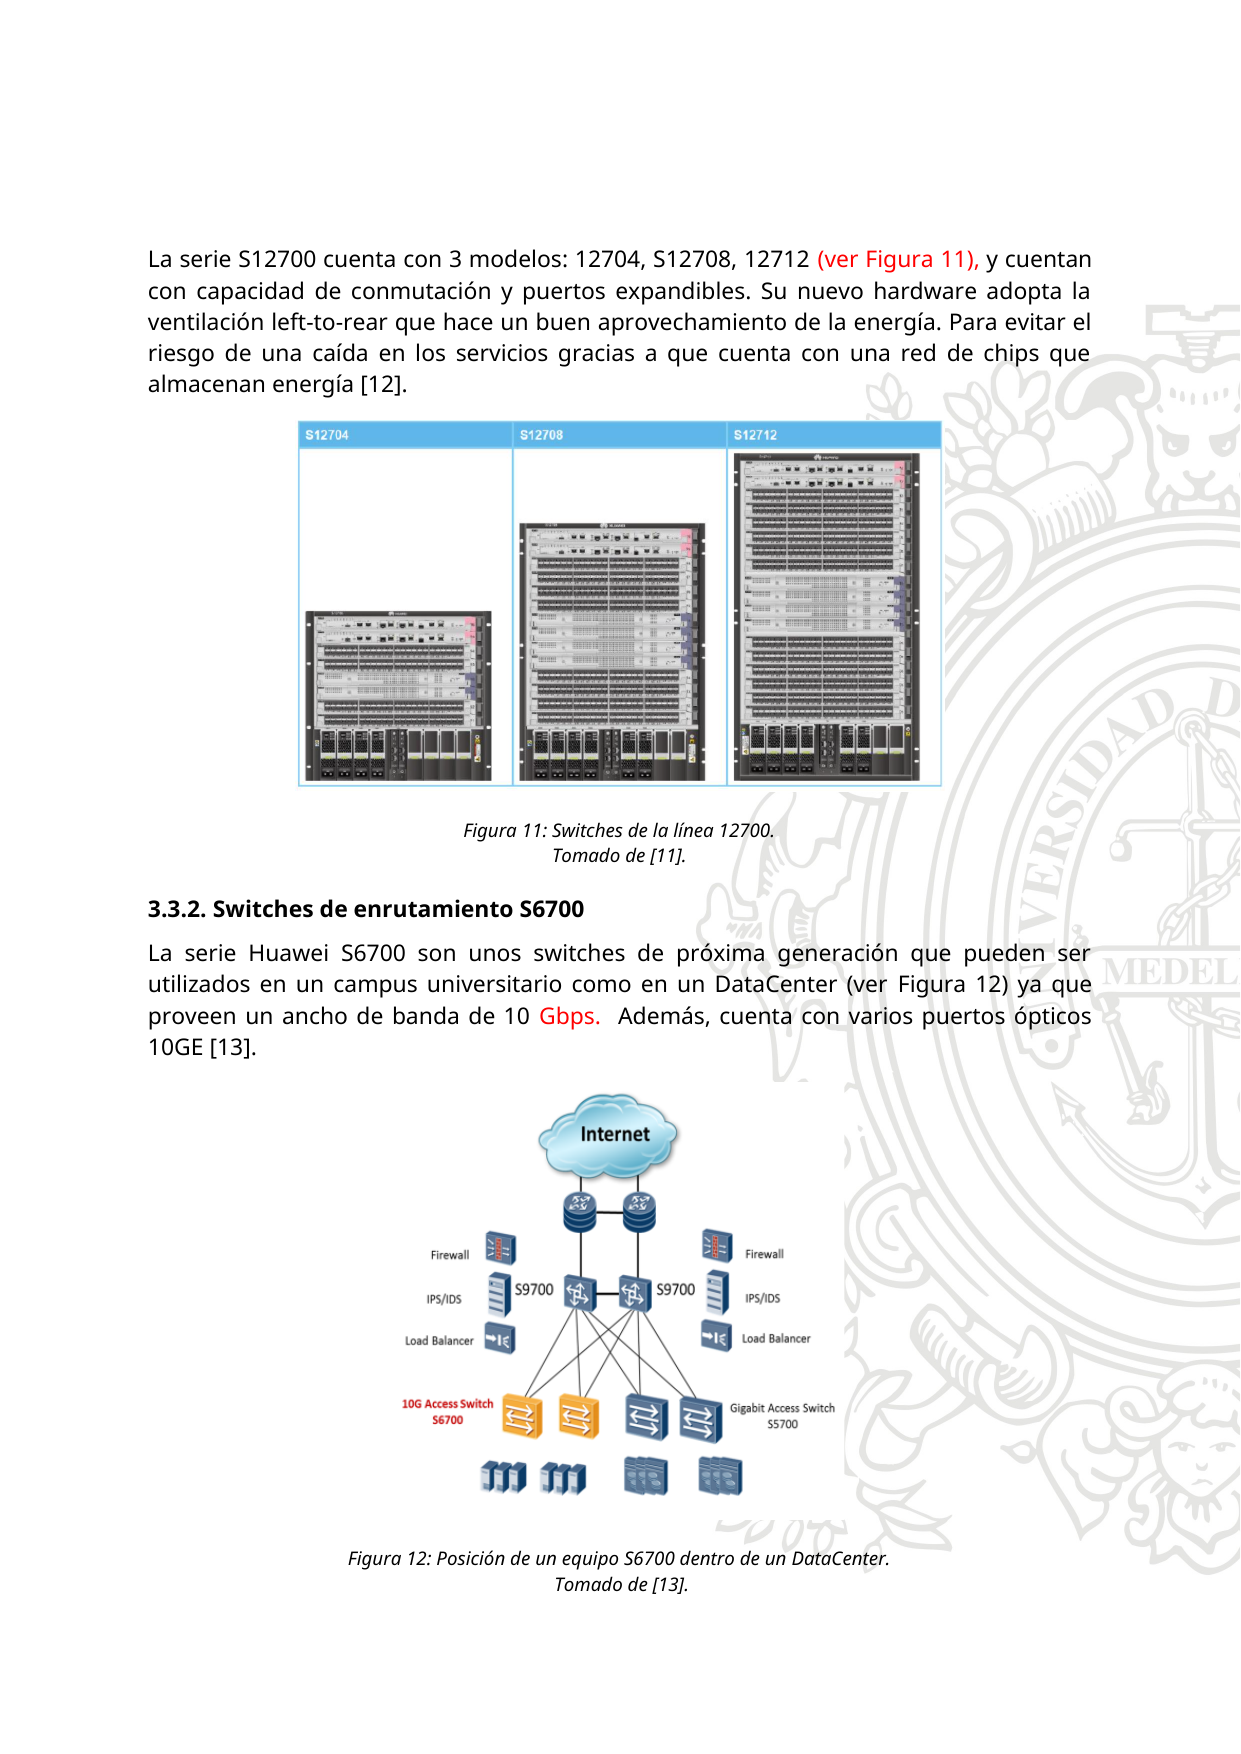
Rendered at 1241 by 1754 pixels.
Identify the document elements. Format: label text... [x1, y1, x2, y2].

text Tomado de . [148, 843, 1092, 868]
text Tomado de . [148, 1571, 1092, 1596]
subtitle Switches de enrutamiento S6700 [148, 893, 1092, 924]
picture [0, 234, 1241, 1616]
text Figura 12: Posición de un equipo S6700 dentro de un DataCenter. [148, 1545, 1092, 1571]
text La serie Huawei S6700 son unos switches de próxima generación que pueden ser utilizados en un campus universitario como en un DataCenter (ver Figura 12) ya que proveen un ancho de banda de 10 Gbps. Además, cuenta con varios puertos ópticos 10GE . [148, 937, 1092, 1062]
text La serie S12700 cuenta con 3 modelos: 12704, S12708, 12712 (ver Figura 11), y cuentan con capacidad de conmutación y puertos expandibles. Su nuevo hardware adopta la ventilación left-to-rear que hace un buen aprovechamiento de la energía. Para evitar el riesgo de una caída en los servicios gracias a que cuenta con una red de chips que almacenan energía . [148, 243, 1092, 399]
text Figura 11: Switches de la línea 12700. [148, 817, 1092, 843]
